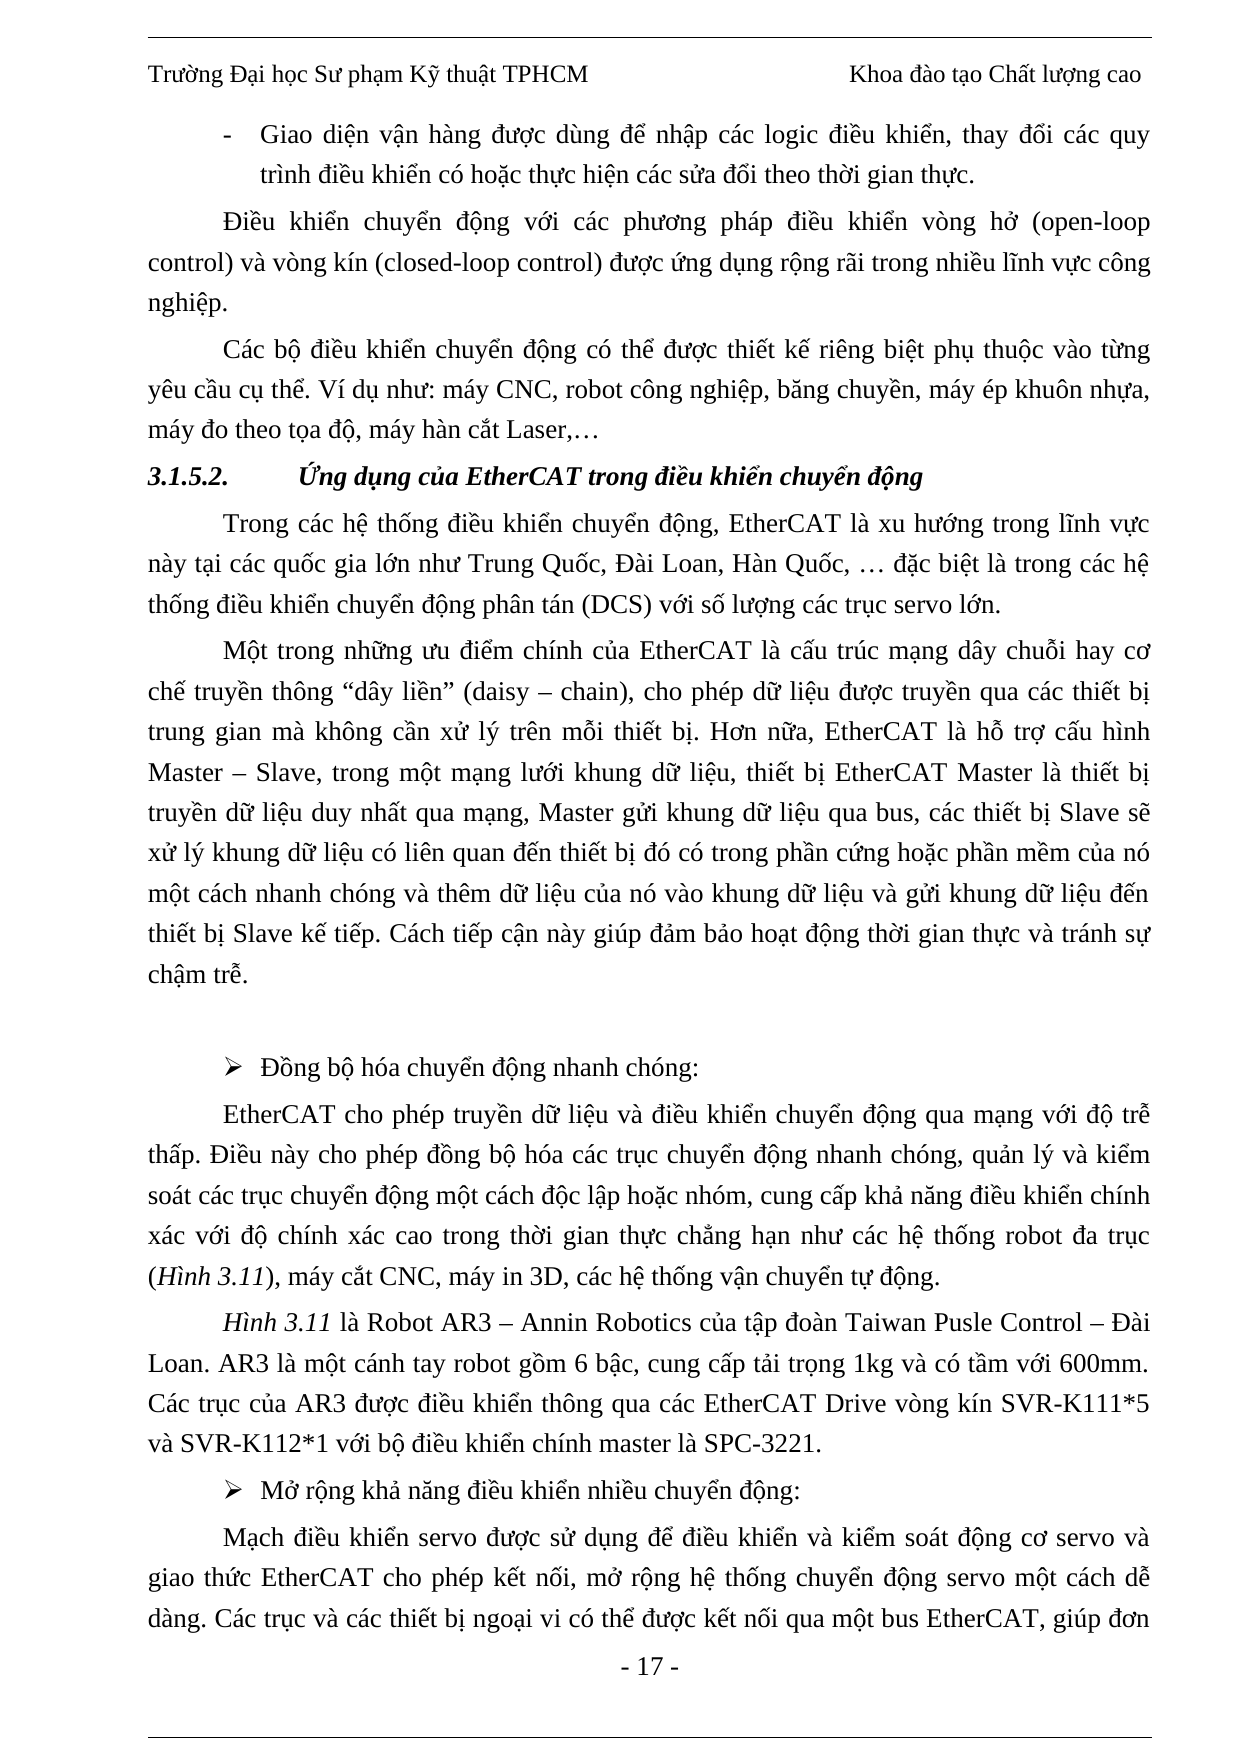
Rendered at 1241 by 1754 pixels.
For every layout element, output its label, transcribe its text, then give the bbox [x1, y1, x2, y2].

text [148, 1521, 1152, 1633]
text Một trong những ưu điểm chính của EtherCAT là cấu trúc mạng dây chuỗi hay cơ chế truyền thông “dây liền” (daisy – chain), cho phép dữ liệu được truyền qua các thiết bị trung gian mà không cần xử lý trên mỗi thiết bị. Hơn nữa, EtherCAT là hỗ trợ cấu hình Master – Slave, trong một mạng lưới khung dữ liệu, thiết bị EtherCAT Master là thiết bị truyền dữ liệu duy nhất qua mạng, Master gửi khung dữ liệu qua bus, các thiết bị Slave sẽ xử lý khung dữ liệu có liên quan đến thiết bị đó có trong phần cứng hoặc phần mềm của nó một cách nhanh chóng và thêm dữ liệu của nó vào khung dữ liệu và gửi khung dữ liệu đến thiết bị Slave kế tiếp. Cách tiếp cận này giúp đảm bảo hoạt động thời gian thực và tránh sự chậm trễ. [148, 634, 1152, 989]
list Đồng bộ hóa chuyển động nhanh chóng: [223, 1051, 1152, 1082]
list Giao diện vận hàng được dùng để nhập các logic điều khiển, thay đổi các quy trình điều khiển có hoặc thực hiện các sửa đổi theo thời gian thực. [223, 118, 1152, 190]
list Mở rộng khả năng điều khiển nhiều chuyển động: [223, 1474, 1152, 1505]
subtitle Ứng dụng của EtherCAT trong điều khiển chuyển động [148, 460, 1152, 491]
text Điều khiển chuyển động với các phương pháp điều khiển vòng hở (open-loop control) và vòng kín (closed-loop control) được ứng dụng rộng rãi trong nhiều lĩnh vực công nghiệp. [148, 205, 1152, 317]
text Các bộ điều khiển chuyển động có thể được thiết kế riêng biệt phụ thuộc vào từng yêu cầu cụ thể. Ví dụ như: máy CNC, robot công nghiệp, băng chuyền, máy ép khuôn nhựa, máy đo theo tọa độ, máy hàn cắt Laser,… [148, 333, 1152, 445]
text Trong các hệ thống điều khiển chuyển động, EtherCAT là xu hướng trong lĩnh vực này tại các quốc gia lớn như Trung Quốc, Đài Loan, Hàn Quốc, … đặc biệt là trong các hệ thống điều khiển chuyển động phân tán (DCS) với số lượng các trục servo lớn. [148, 507, 1152, 619]
text Hình 3.11 là Robot AR3 – Annin Robotics của tập đoàn Taiwan Pusle Control – Đài Loan. AR3 là một cánh tay robot gồm 6 bậc, cung cấp tải trọng 1kg và có tầm với 600mm. Các trục của AR3 được điều khiển thông qua các EtherCAT Drive vòng kín SVR-K111*5 và SVR-K112*1 với bộ điều khiển chính master là SPC-3221. [148, 1306, 1152, 1459]
text EtherCAT cho phép truyền dữ liệu và điều khiển chuyển động qua mạng với độ trễ thấp. Điều này cho phép đồng bộ hóa các trục chuyển động nhanh chóng, quản lý và kiểm soát các trục chuyển động một cách độc lập hoặc nhóm, cung cấp khả năng điều khiển chính xác với độ chính xác cao trong thời gian thực chẳng hạn như các hệ thống robot đa trục (Hình 3.11), máy cắt CNC, máy in 3D, các hệ thống vận chuyển tự động. [148, 1098, 1152, 1291]
